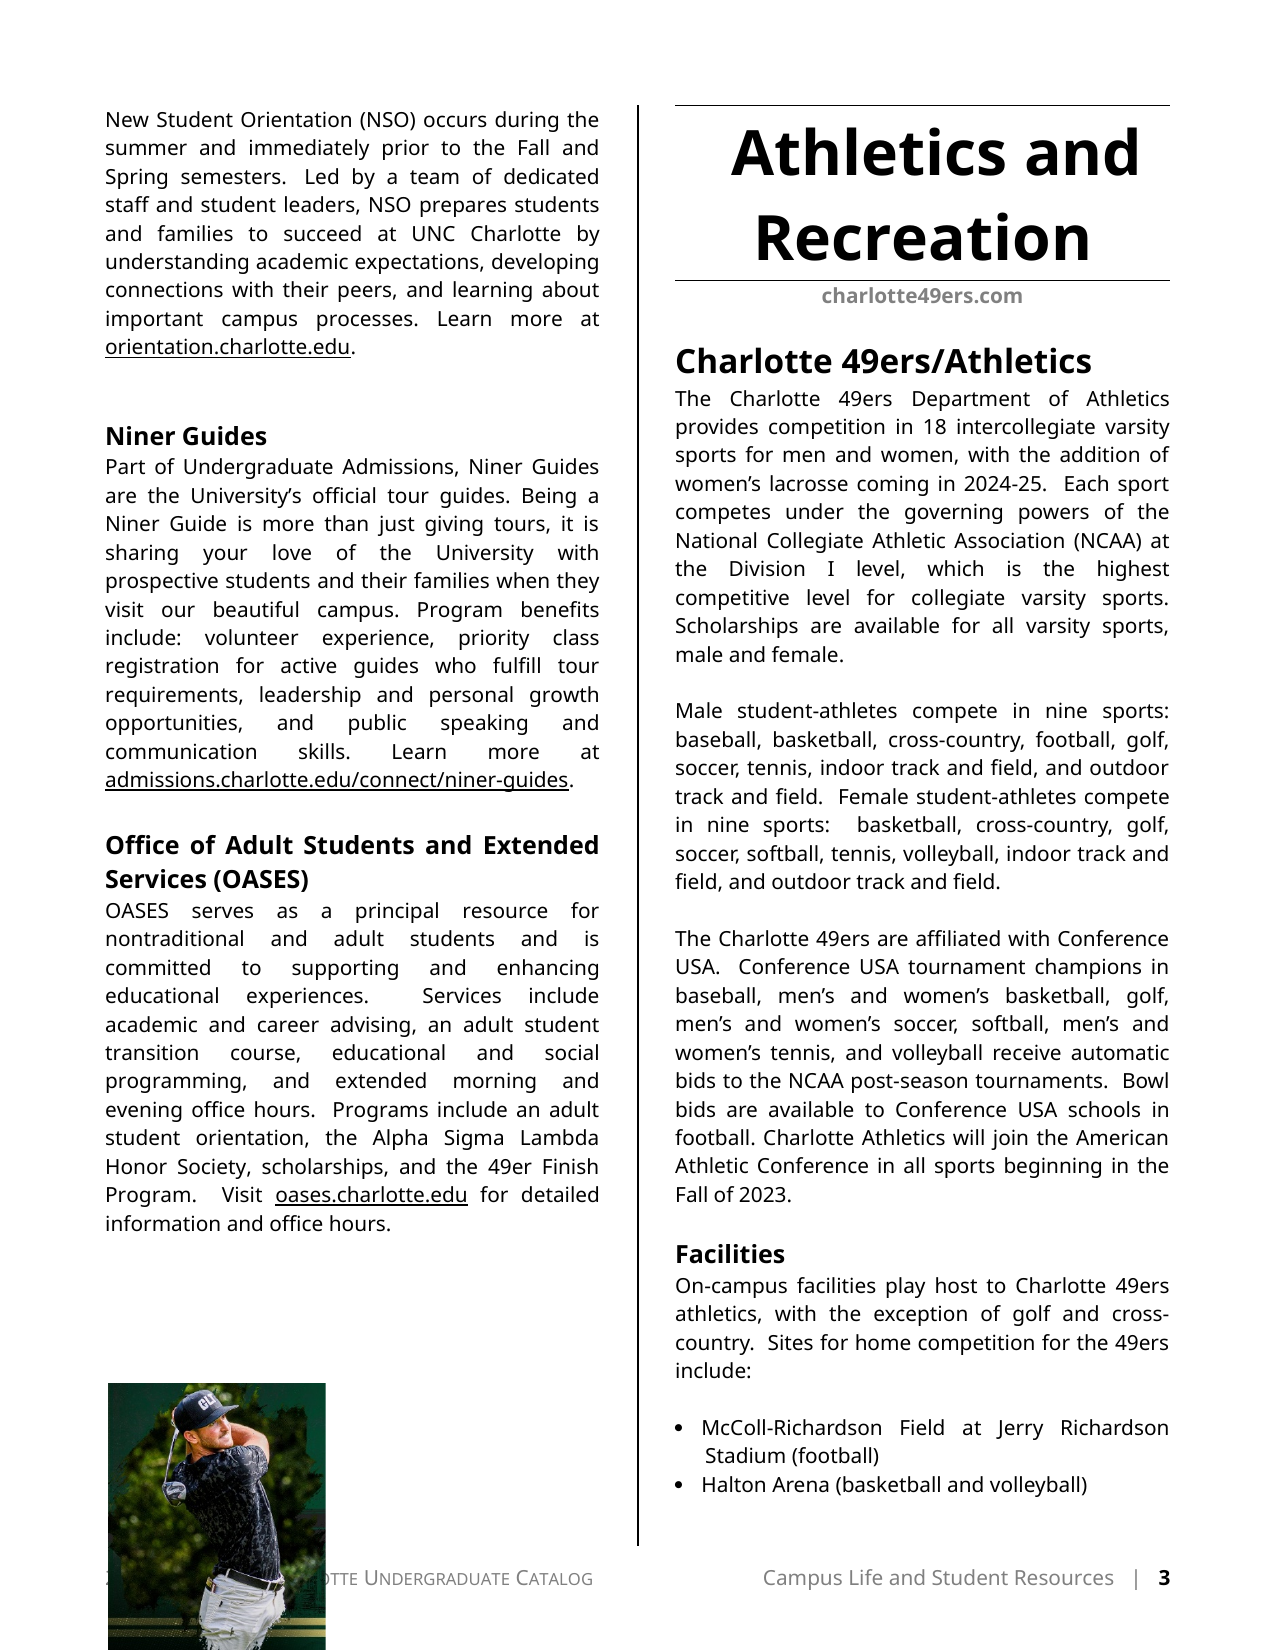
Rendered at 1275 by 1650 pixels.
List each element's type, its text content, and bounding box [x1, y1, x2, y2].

text The Charlotte 49ers are affiliated with Conference USA. Conference USA tournament champions in baseball, men’s and women’s basketball, golf, men’s and women’s soccer, softball, men’s and women’s tennis, and volleyball receive automatic bids to the NCAA post-season tournaments. Bowl bids are available to Conference USA schools in football. Charlotte Athletics will join the American Athletic Conference in all sports beginning in the Fall of 2023. [675, 924, 1170, 1208]
text On-campus facilities play host to Charlotte 49ers athletics, with the exception of golf and cross-country. Sites for home competition for the 49ers include: [675, 1271, 1170, 1385]
text Male student-athletes compete in nine sports: baseball, basketball, cross-country, football, golf, soccer, tennis, indoor track and field, and outdoor track and field. Female student-athletes compete in nine sports: basketball, cross-country, golf, soccer, softball, tennis, volleyball, indoor track and field, and outdoor track and field. [675, 697, 1170, 896]
picture [108, 1383, 326, 1650]
list McColl-Richardson Field at Jerry Richardson Stadium (football) [675, 1413, 1170, 1470]
text Niner Guides [105, 418, 600, 452]
text The Charlotte 49ers Department of Athletics provides competition in 18 intercollegiate varsity sports for men and women, with the addition of women’s lacrosse coming in 2024-25. Each sport competes under the governing powers of the National Collegiate Athletic Association (NCAA) at the Division I level, which is the highest competitive level for collegiate varsity sports. Scholarships are available for all varsity sports, male and female. [675, 384, 1170, 668]
text Office of Adult Students and Extended Services (OASES) [105, 828, 600, 896]
text Part of Undergraduate Admissions, Niner Guides are the University’s official tour guides. Being a Niner Guide is more than just giving tours, it is sharing your love of the University with prospective students and their families when they visit our beautiful campus. Program benefits include: volunteer experience, priority class registration for active guides who fulfill tour requirements, leadership and personal growth opportunities, and public speaking and communication skills. Learn more at admissions.charlotte.edu/connect/niner-guides. [105, 452, 600, 794]
text charlotte49ers.com [675, 281, 1170, 310]
text OASES serves as a principal resource for nontraditional and adult students and is committed to supporting and enhancing educational experiences. Services include academic and career advising, an adult student transition course, educational and social programming, and extended morning and evening office hours. Programs include an adult student orientation, the Alpha Sigma Lambda Honor Society, scholarships, and the 49er Finish Program. Visit oases.charlotte.edu for detailed information and office hours. [105, 896, 600, 1237]
text New Student Orientation (NSO) occurs during the summer and immediately prior to the Fall and Spring semesters. Led by a team of dedicated staff and student leaders, NSO prepares students and families to succeed at UNC Charlotte by understanding academic expectations, developing connections with their peers, and learning about important campus processes. Learn more at orientation.charlotte.edu. [105, 105, 600, 361]
list Halton Arena (basketball and volleyball) [675, 1470, 1170, 1498]
text Athletics and Recreation [675, 106, 1170, 280]
text Facilities [675, 1237, 1170, 1271]
text Charlotte 49ers/Athletics [675, 338, 1170, 384]
